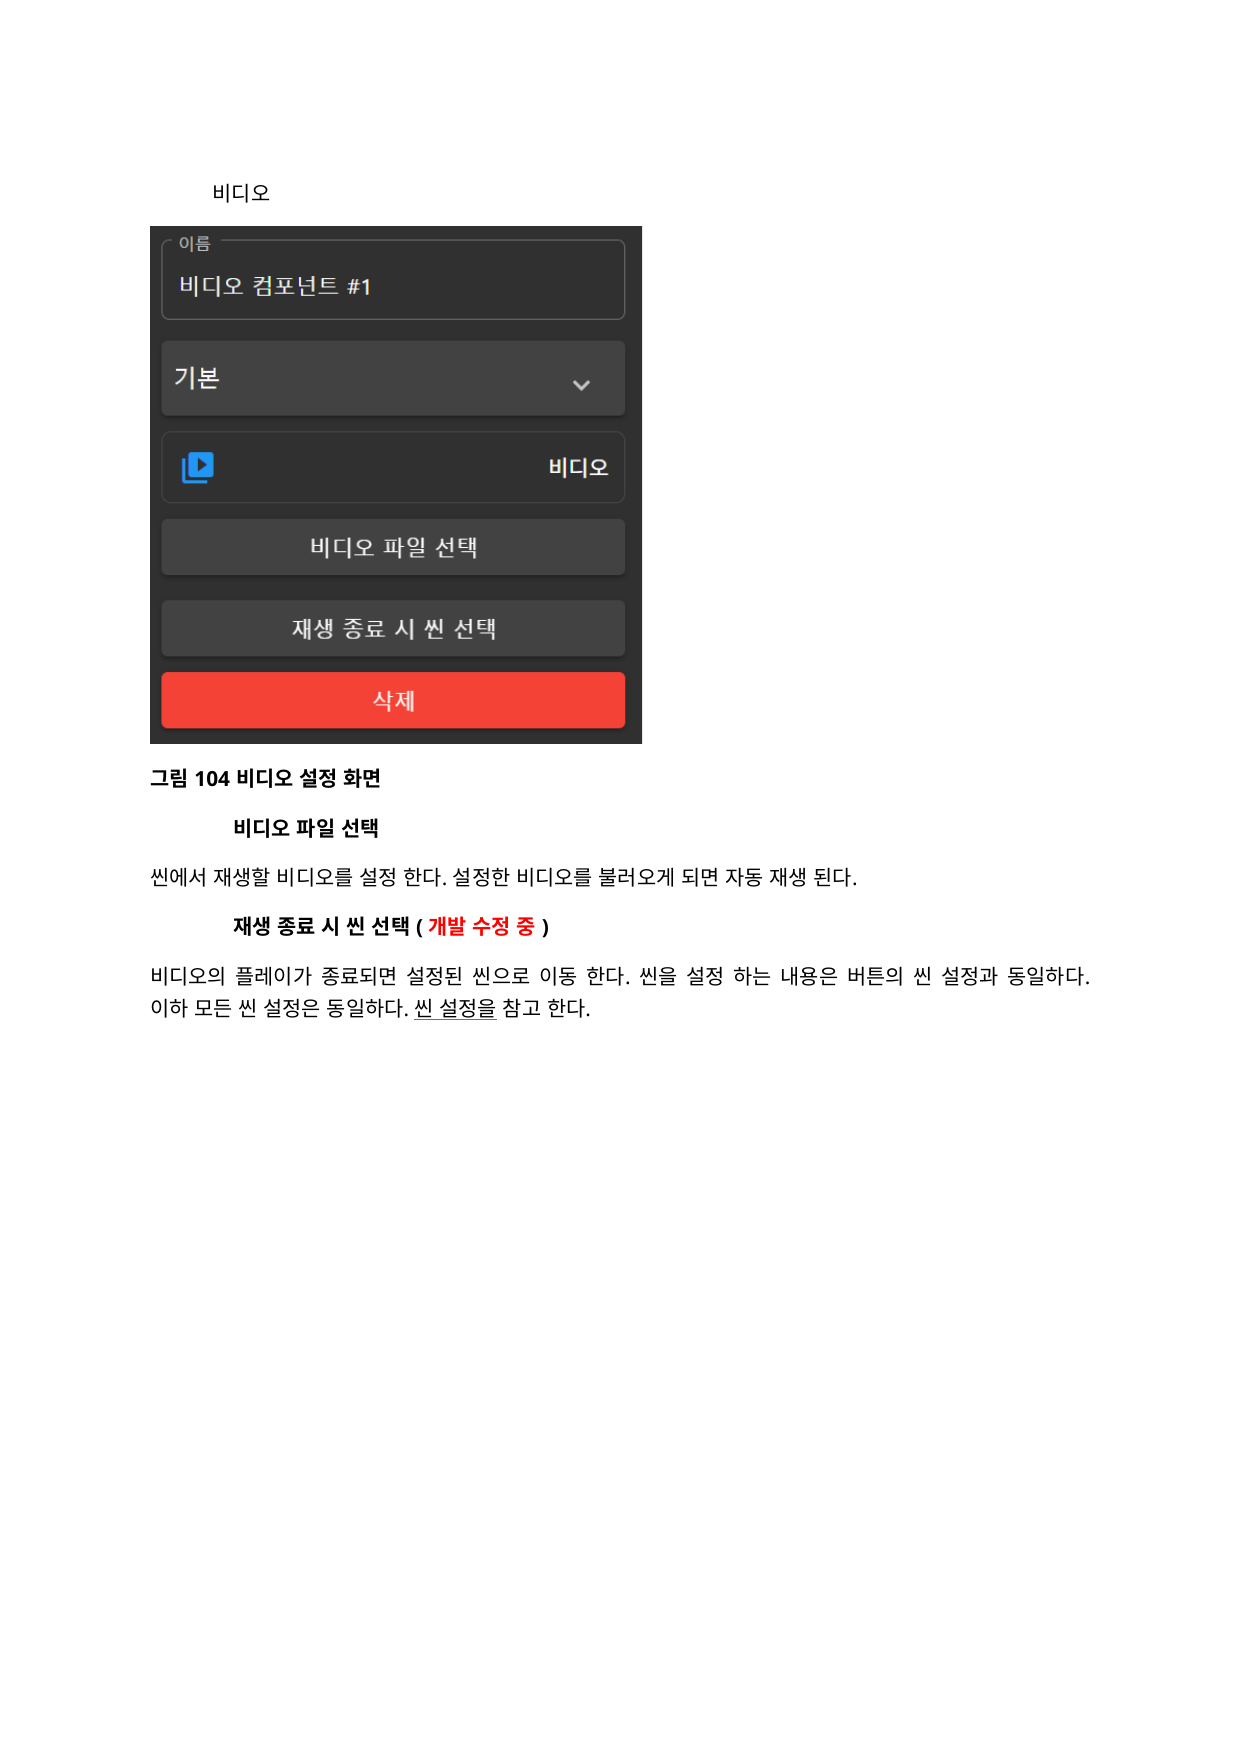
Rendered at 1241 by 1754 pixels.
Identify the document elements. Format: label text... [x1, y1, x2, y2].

subtitle 재생 종료 시 씬 선택 ( 개발 수정 중 ) [233, 911, 1090, 941]
subtitle 비디오 파일 선택 [233, 812, 1090, 842]
text 비디오의 플레이가 종료되면 설정된 씬으로 이동 한다. 씬을 설정 하는 내용은 버튼의 씬 설정과 동일하다. 이하 모든 씬 설정은 동일하다. 씬 설정을 참고 한다. [150, 960, 1090, 1023]
subtitle 비디오 [212, 177, 1090, 207]
text 씬에서 재생할 비디오를 설정 한다. 설정한 비디오를 불러오게 되면 자동 재생 된다. [150, 861, 1090, 891]
text 그림 104 비디오 설정 화면 [150, 762, 1090, 793]
picture [150, 226, 643, 744]
